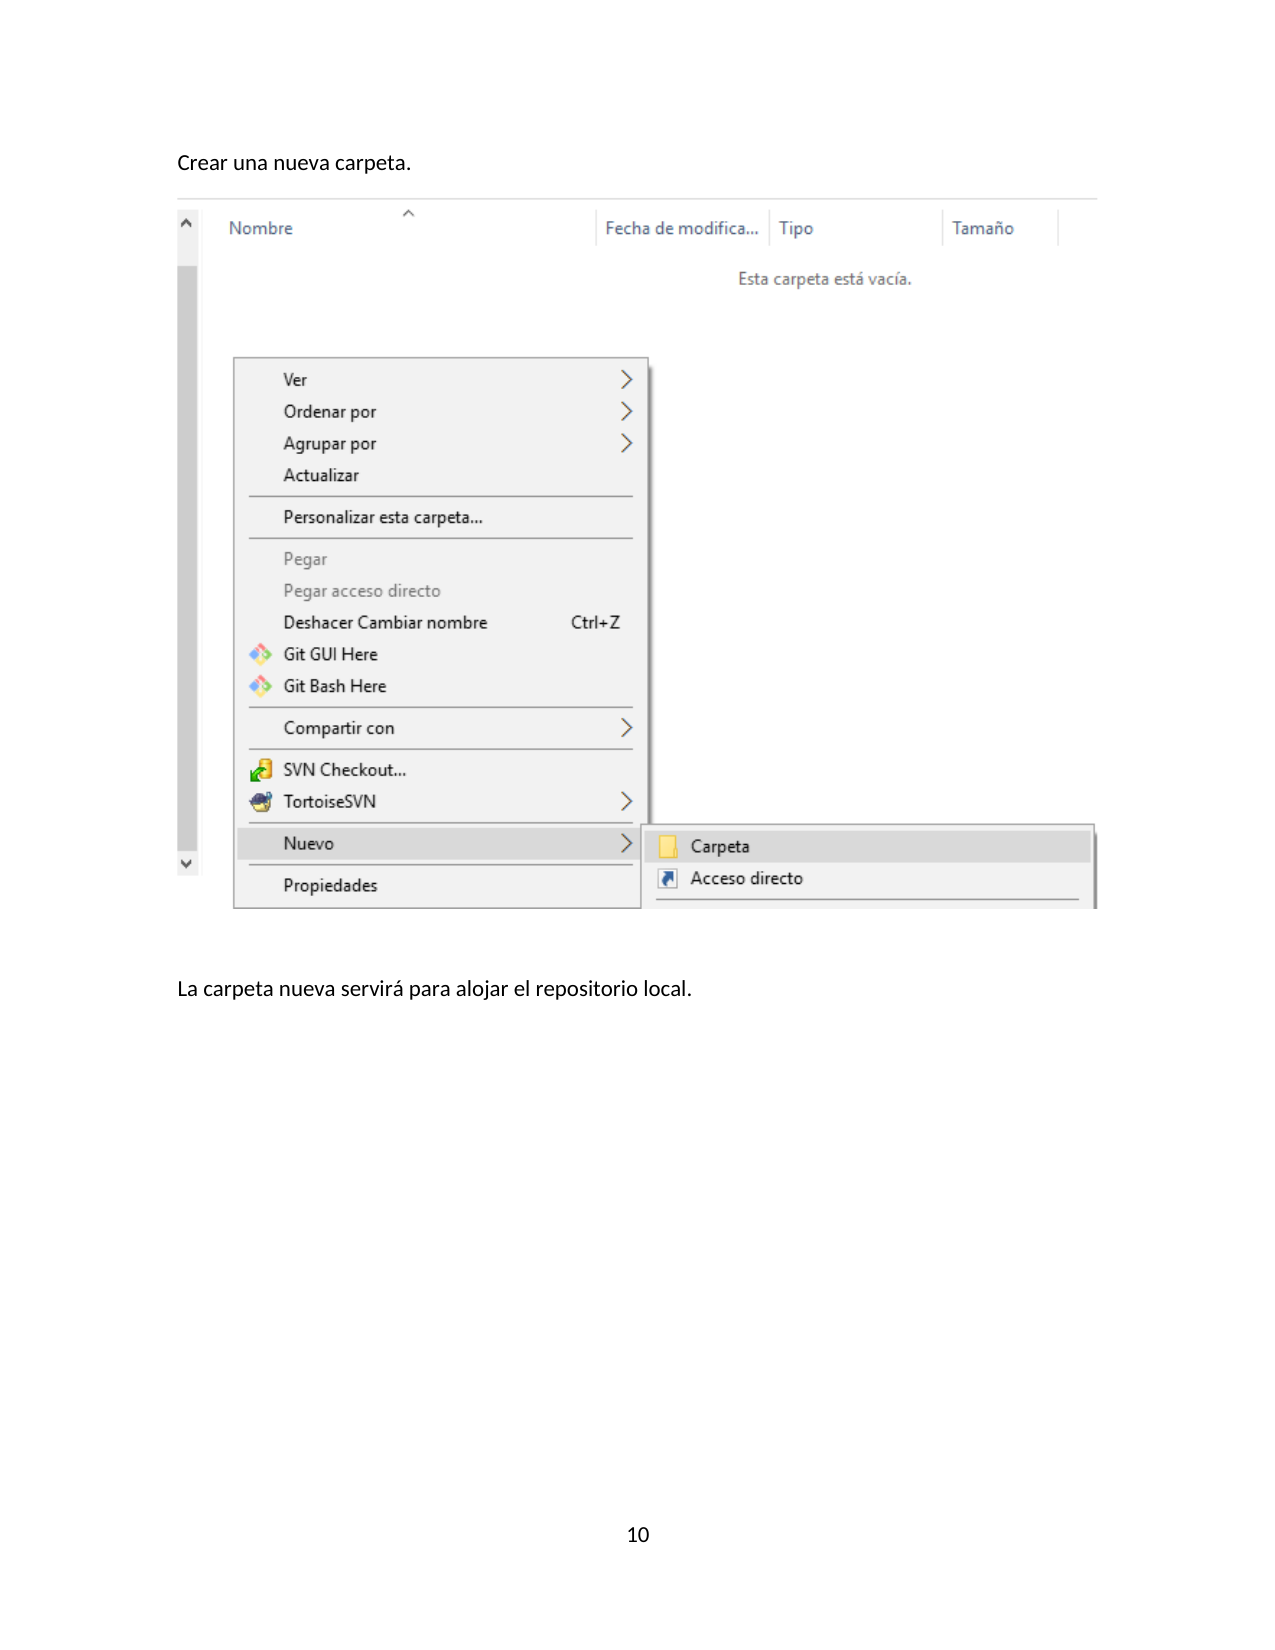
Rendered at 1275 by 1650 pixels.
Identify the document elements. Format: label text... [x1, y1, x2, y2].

text Crear una nueva carpeta. [177, 148, 1098, 176]
text La carpeta nueva servirá para alojar el repositorio local. [177, 974, 1098, 1002]
picture [177, 194, 1098, 909]
